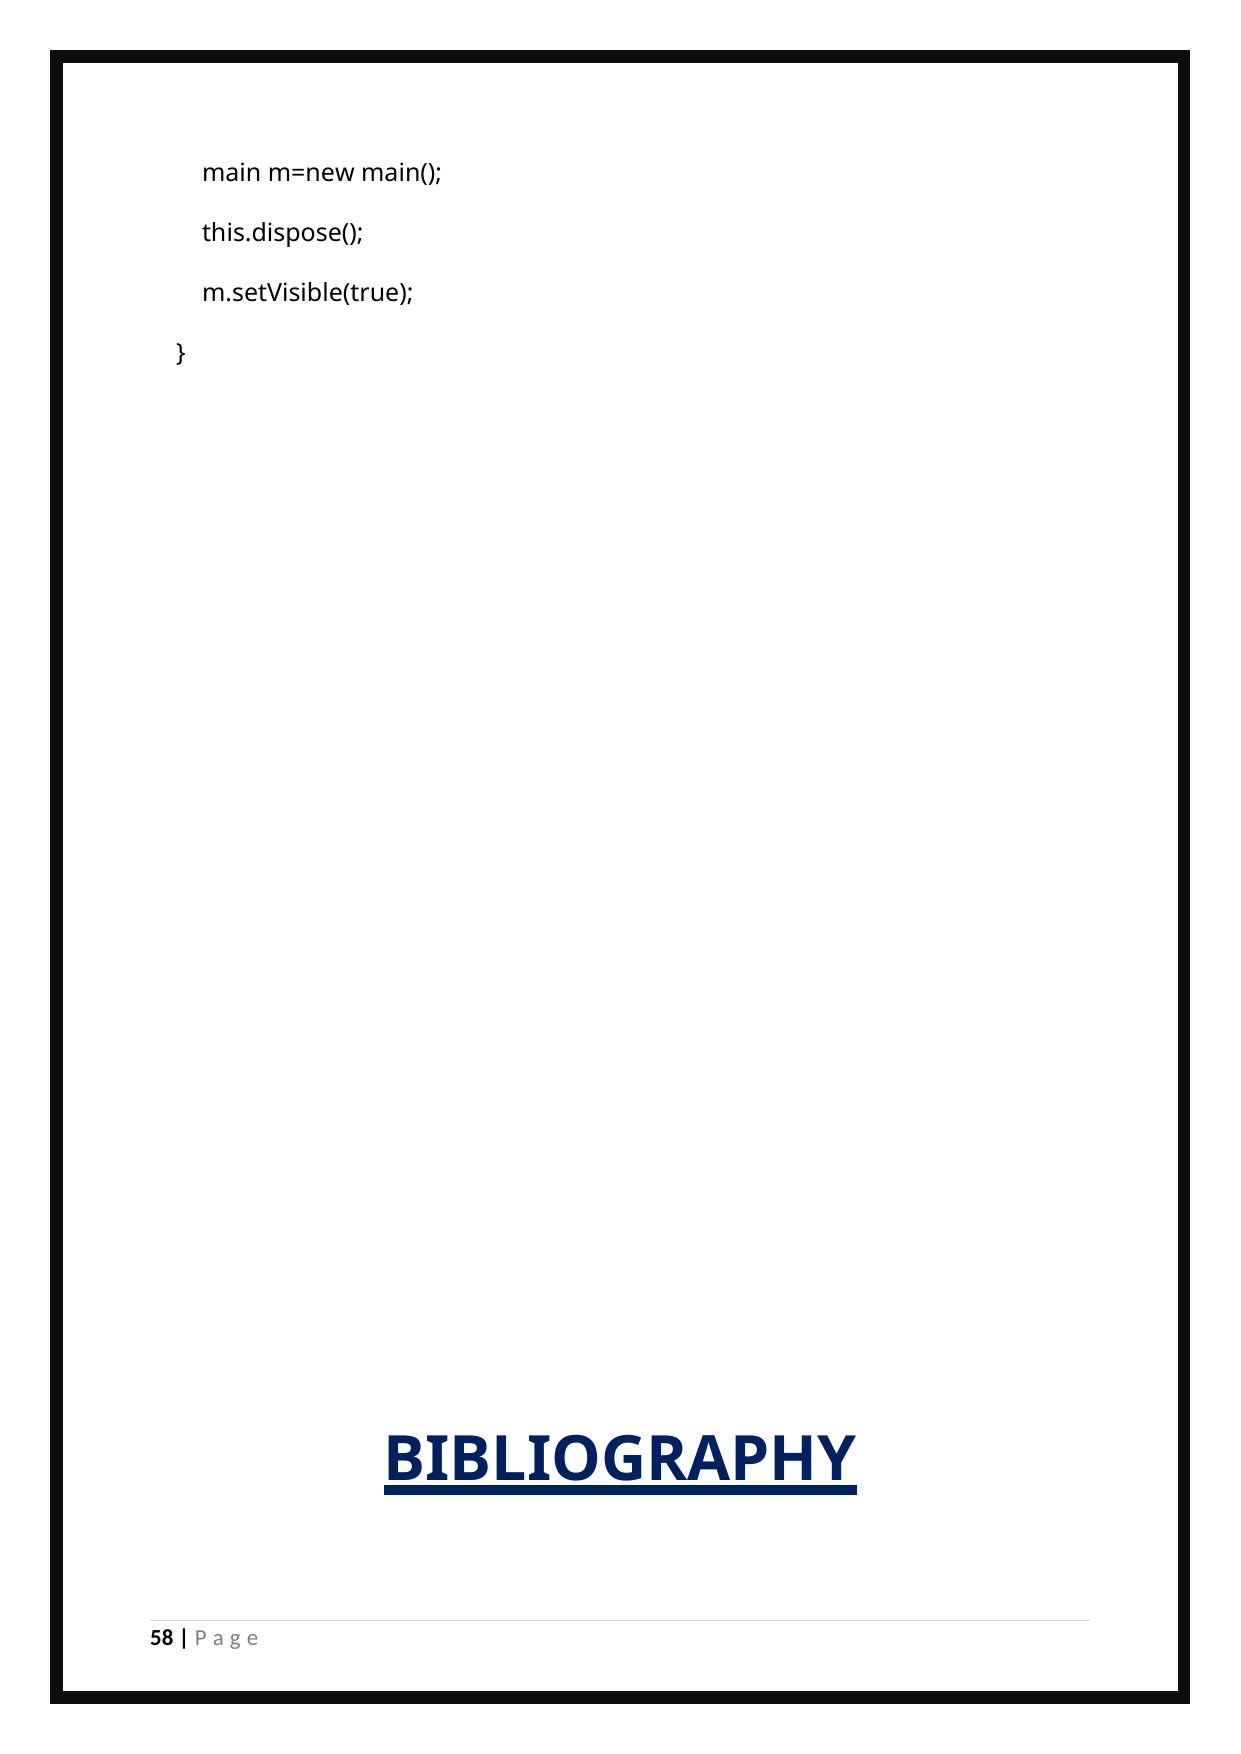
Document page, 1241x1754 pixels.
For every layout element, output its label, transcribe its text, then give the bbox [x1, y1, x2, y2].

text BIBLIOGRAPHY [150, 1414, 1090, 1499]
text this.dispose(); [150, 215, 1090, 249]
text main m=new main(); [150, 155, 1090, 189]
text } [150, 335, 1090, 369]
text m.setVisible(true); [150, 275, 1090, 309]
